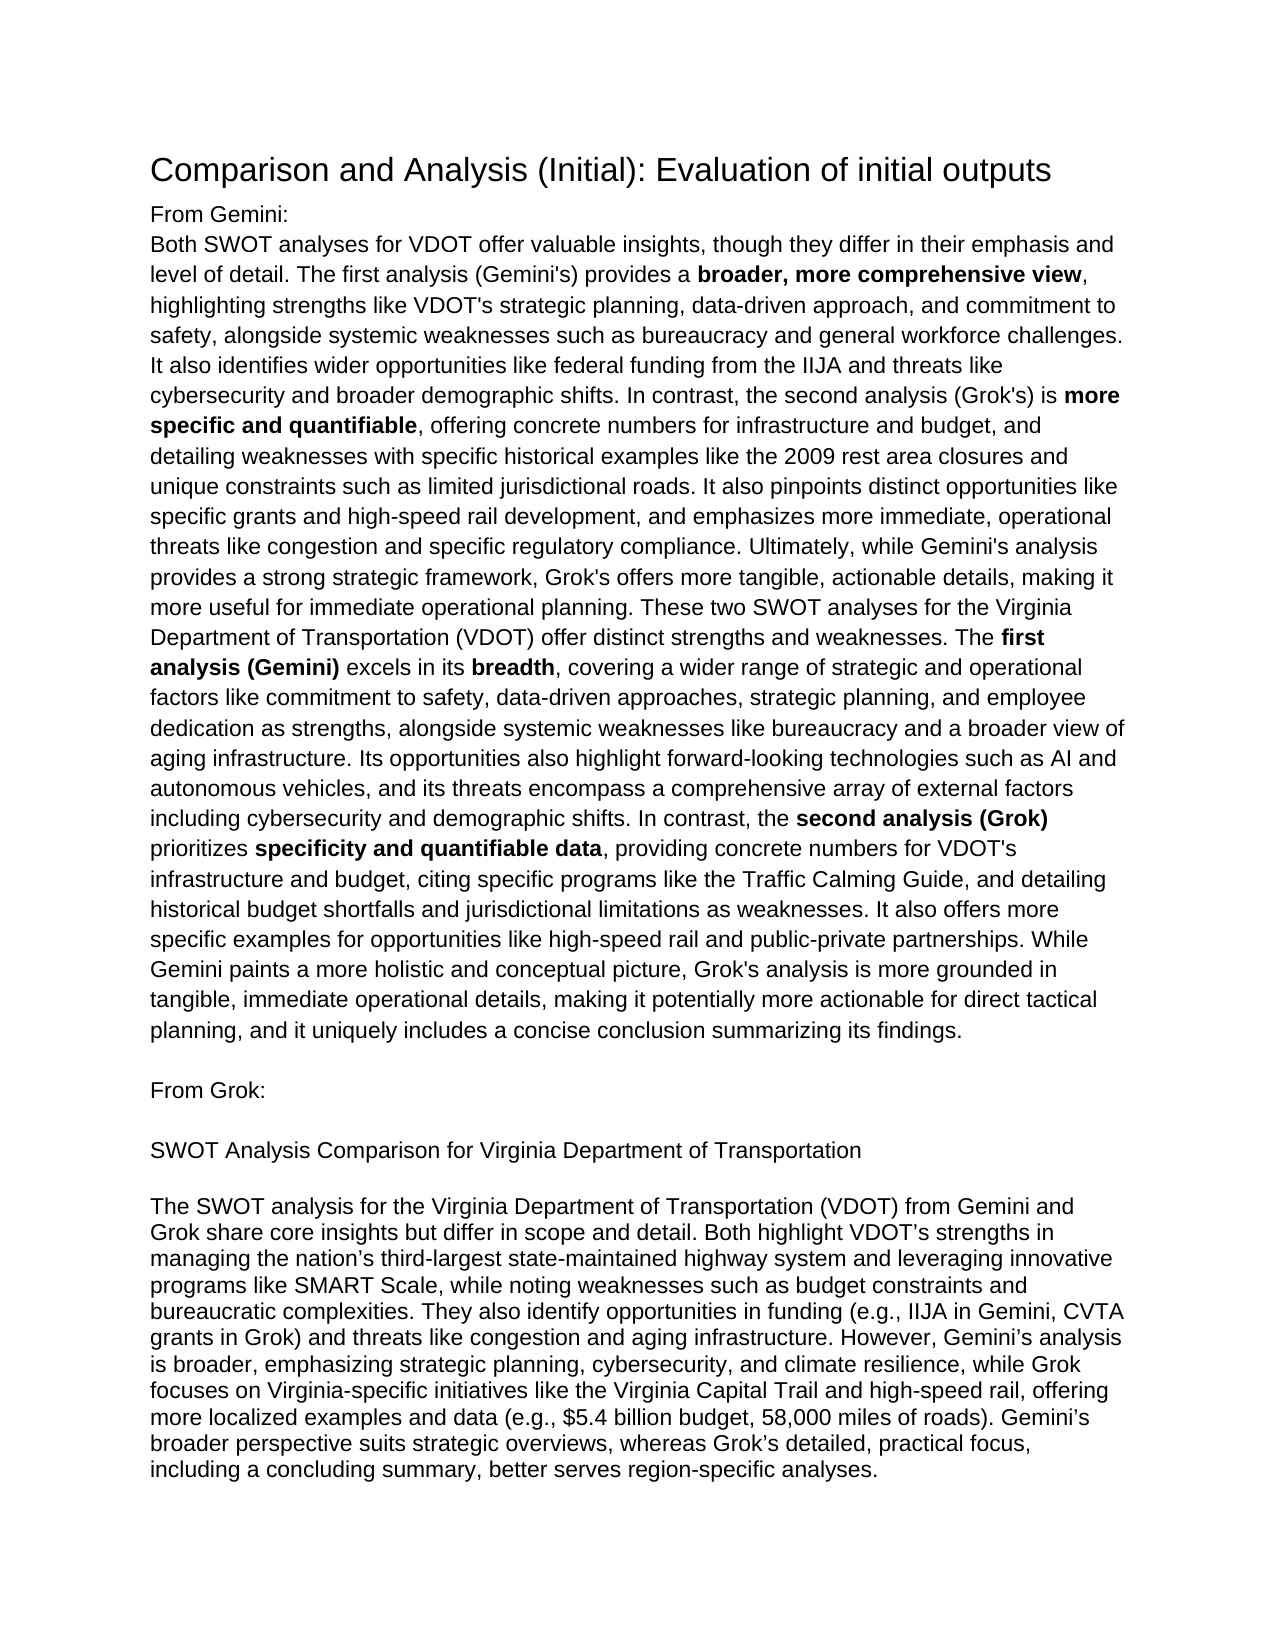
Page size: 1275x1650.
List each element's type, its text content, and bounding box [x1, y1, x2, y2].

text SWOT Analysis Comparison for Virginia Department of Transportation [150, 1137, 1125, 1164]
subtitle Comparison and Analysis (Initial): Evaluation of initial outputs [150, 150, 1125, 188]
text The SWOT analysis for the Virginia Department of Transportation (VDOT) from Gemini and Grok share core insights but differ in scope and detail. Both highlight VDOT’s strengths in managing the nation’s third-largest state-maintained highway system and leveraging innovative programs like SMART Scale, while noting weaknesses such as budget constraints and bureaucratic complexities. They also identify opportunities in funding (e.g., IIJA in Gemini, CVTA grants in Grok) and threats like congestion and aging infrastructure. However, Gemini’s analysis is broader, emphasizing strategic planning, cybersecurity, and climate resilience, while Grok focuses on Virginia-specific initiatives like the Virginia Capital Trail and high-speed rail, offering more localized examples and data (e.g., $5.4 billion budget, 58,000 miles of roads). Gemini’s broader perspective suits strategic overviews, whereas Grok’s detailed, practical focus, including a concluding summary, better serves region-specific analyses. [150, 1193, 1125, 1482]
text Both SWOT analyses for VDOT offer valuable insights, though they differ in their emphasis and level of detail. The first analysis (Gemini's) provides a broader, more comprehensive view, highlighting strengths like VDOT's strategic planning, data-driven approach, and commitment to safety, alongside systemic weaknesses such as bureaucracy and general workforce challenges. It also identifies wider opportunities like federal funding from the IIJA and threats like cybersecurity and broader demographic shifts. In contrast, the second analysis (Grok's) is more specific and quantifiable, offering concrete numbers for infrastructure and budget, and detailing weaknesses with specific historical examples like the 2009 rest area closures and unique constraints such as limited jurisdictional roads. It also pinpoints distinct opportunities like specific grants and high-speed rail development, and emphasizes more immediate, operational threats like congestion and specific regulatory compliance. Ultimately, while Gemini's analysis provides a strong strategic framework, Grok's offers more tangible, actionable details, making it more useful for immediate operational planning. These two SWOT analyses for the Virginia Department of Transportation (VDOT) offer distinct strengths and weaknesses. The first analysis (Gemini) excels in its breadth, covering a wider range of strategic and operational factors like commitment to safety, data-driven approaches, strategic planning, and employee dedication as strengths, alongside systemic weaknesses like bureaucracy and a broader view of aging infrastructure. Its opportunities also highlight forward-looking technologies such as AI and autonomous vehicles, and its threats encompass a comprehensive array of external factors including cybersecurity and demographic shifts. In contrast, the second analysis (Grok) prioritizes specificity and quantifiable data, providing concrete numbers for VDOT's infrastructure and budget, citing specific programs like the Traffic Calming Guide, and detailing historical budget shortfalls and jurisdictional limitations as weaknesses. It also offers more specific examples for opportunities like high-speed rail and public-private partnerships. While Gemini paints a more holistic and conceptual picture, Grok's analysis is more grounded in tangible, immediate operational details, making it potentially more actionable for direct tactical planning, and it uniquely includes a concise conclusion summarizing its findings. [150, 231, 1125, 1043]
text From Grok: [150, 1077, 1125, 1103]
text From Gemini: [150, 201, 1125, 227]
